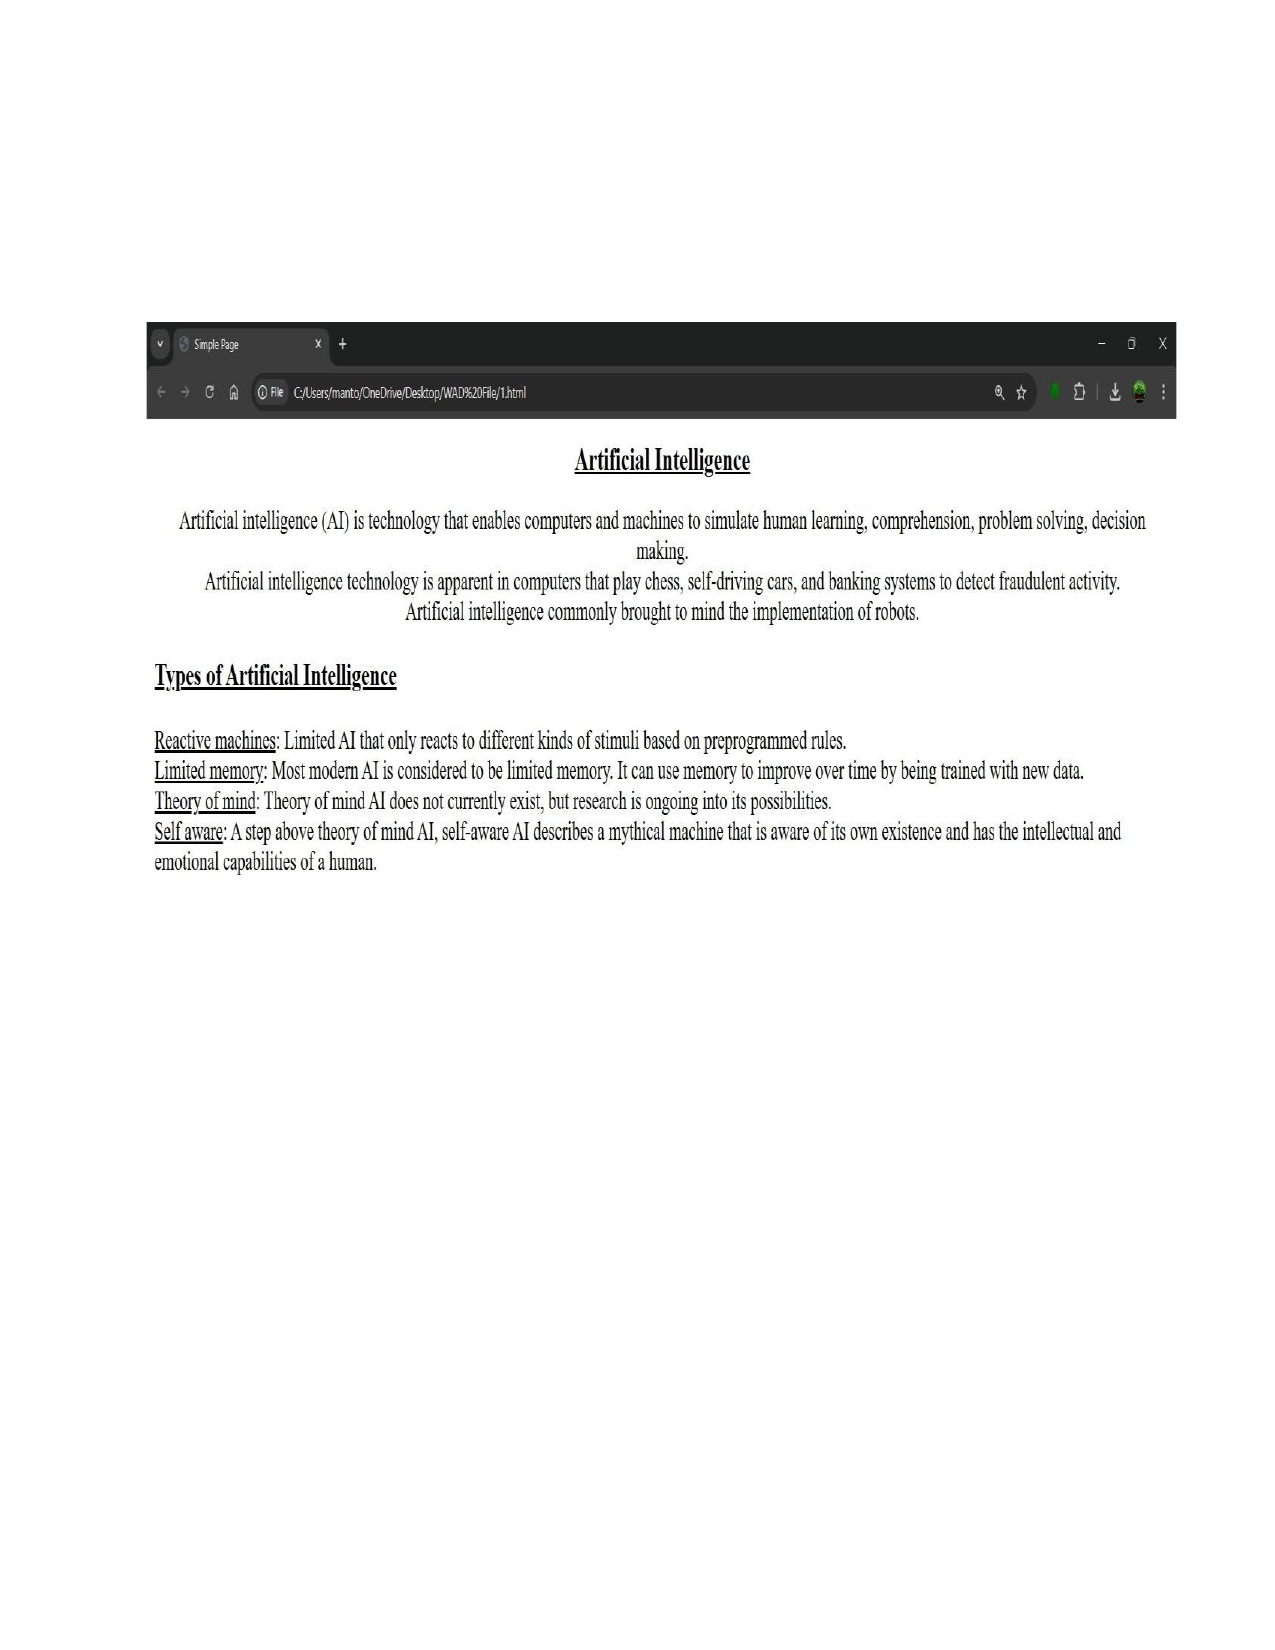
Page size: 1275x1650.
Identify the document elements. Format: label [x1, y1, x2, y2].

picture [146, 322, 1177, 875]
